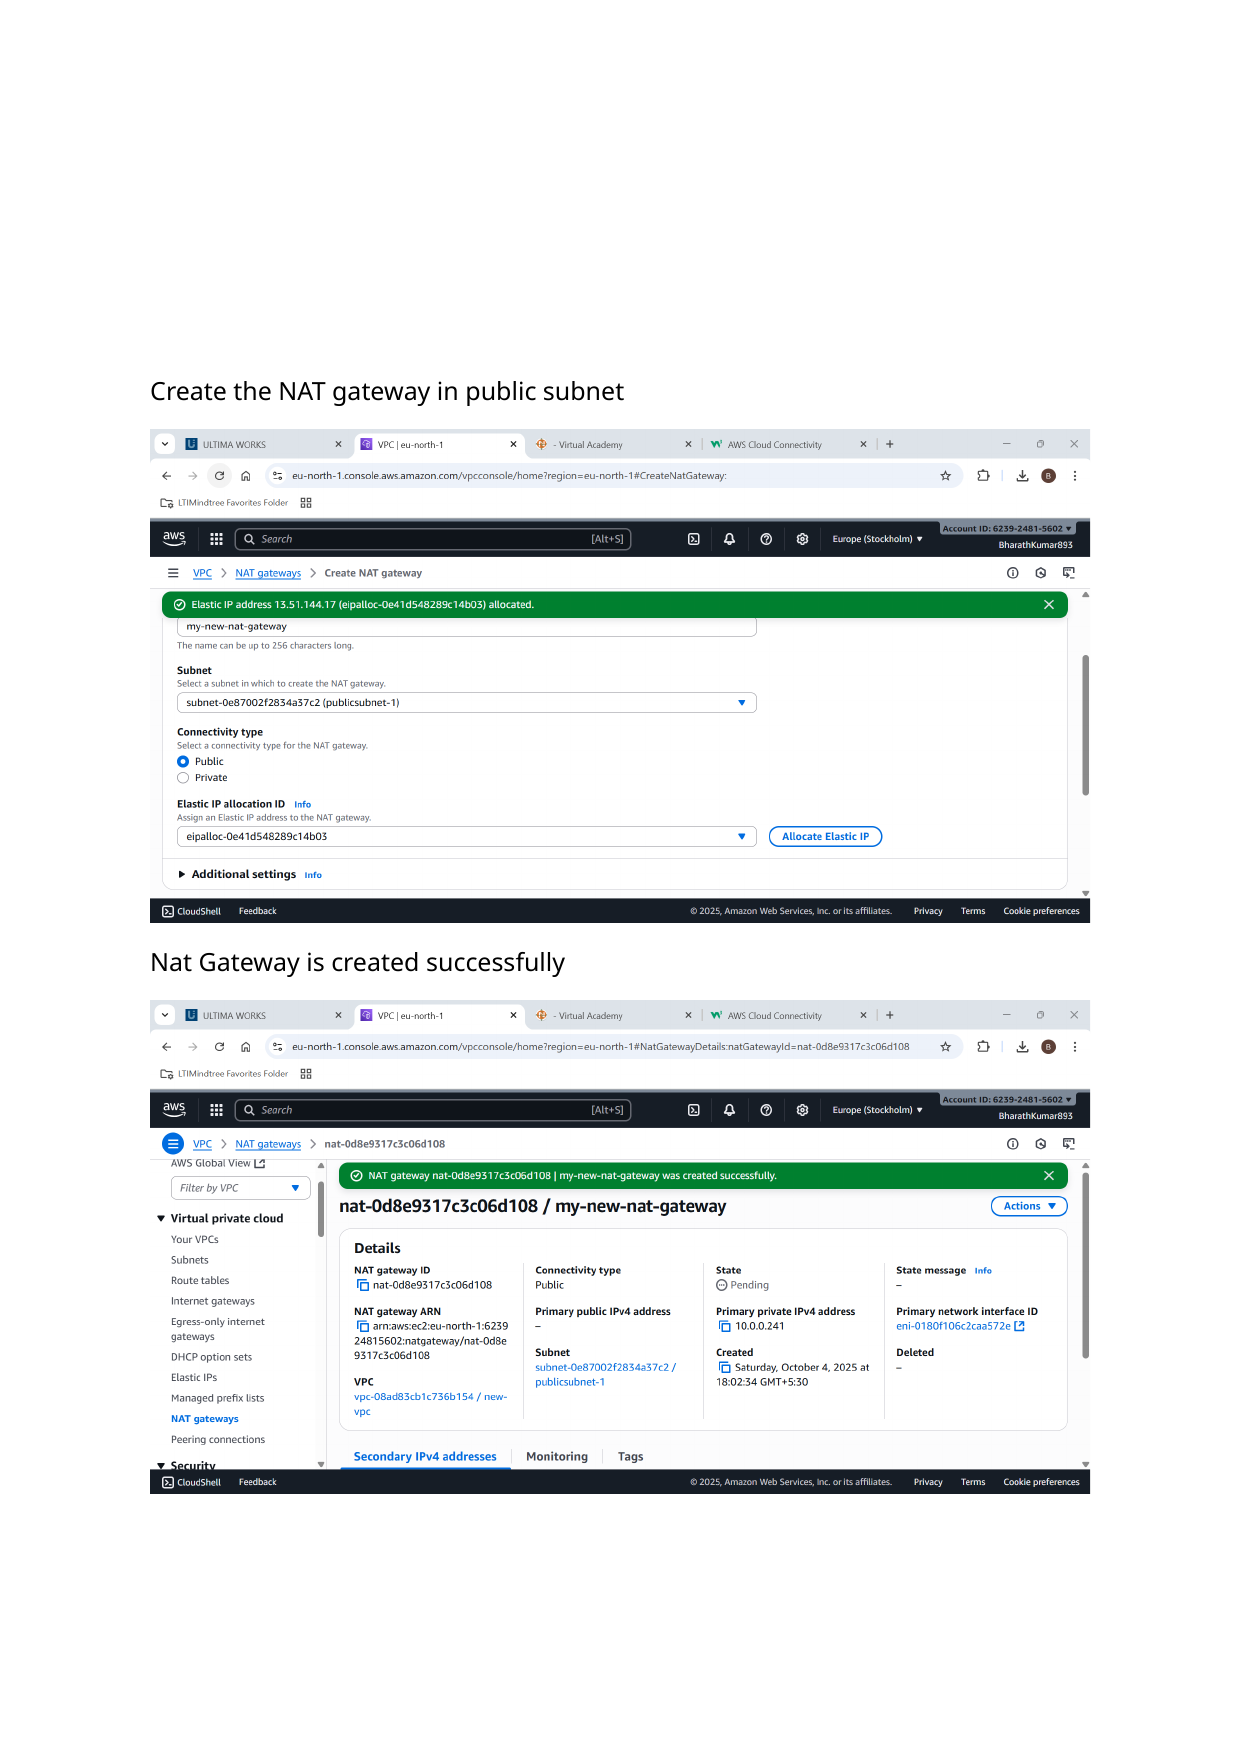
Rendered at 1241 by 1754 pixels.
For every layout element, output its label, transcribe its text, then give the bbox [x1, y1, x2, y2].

text Nat Gateway is created successfully [150, 944, 1090, 979]
text Create the NAT gateway in public subnet [150, 373, 1090, 407]
picture [150, 429, 1091, 923]
picture [150, 1000, 1091, 1494]
